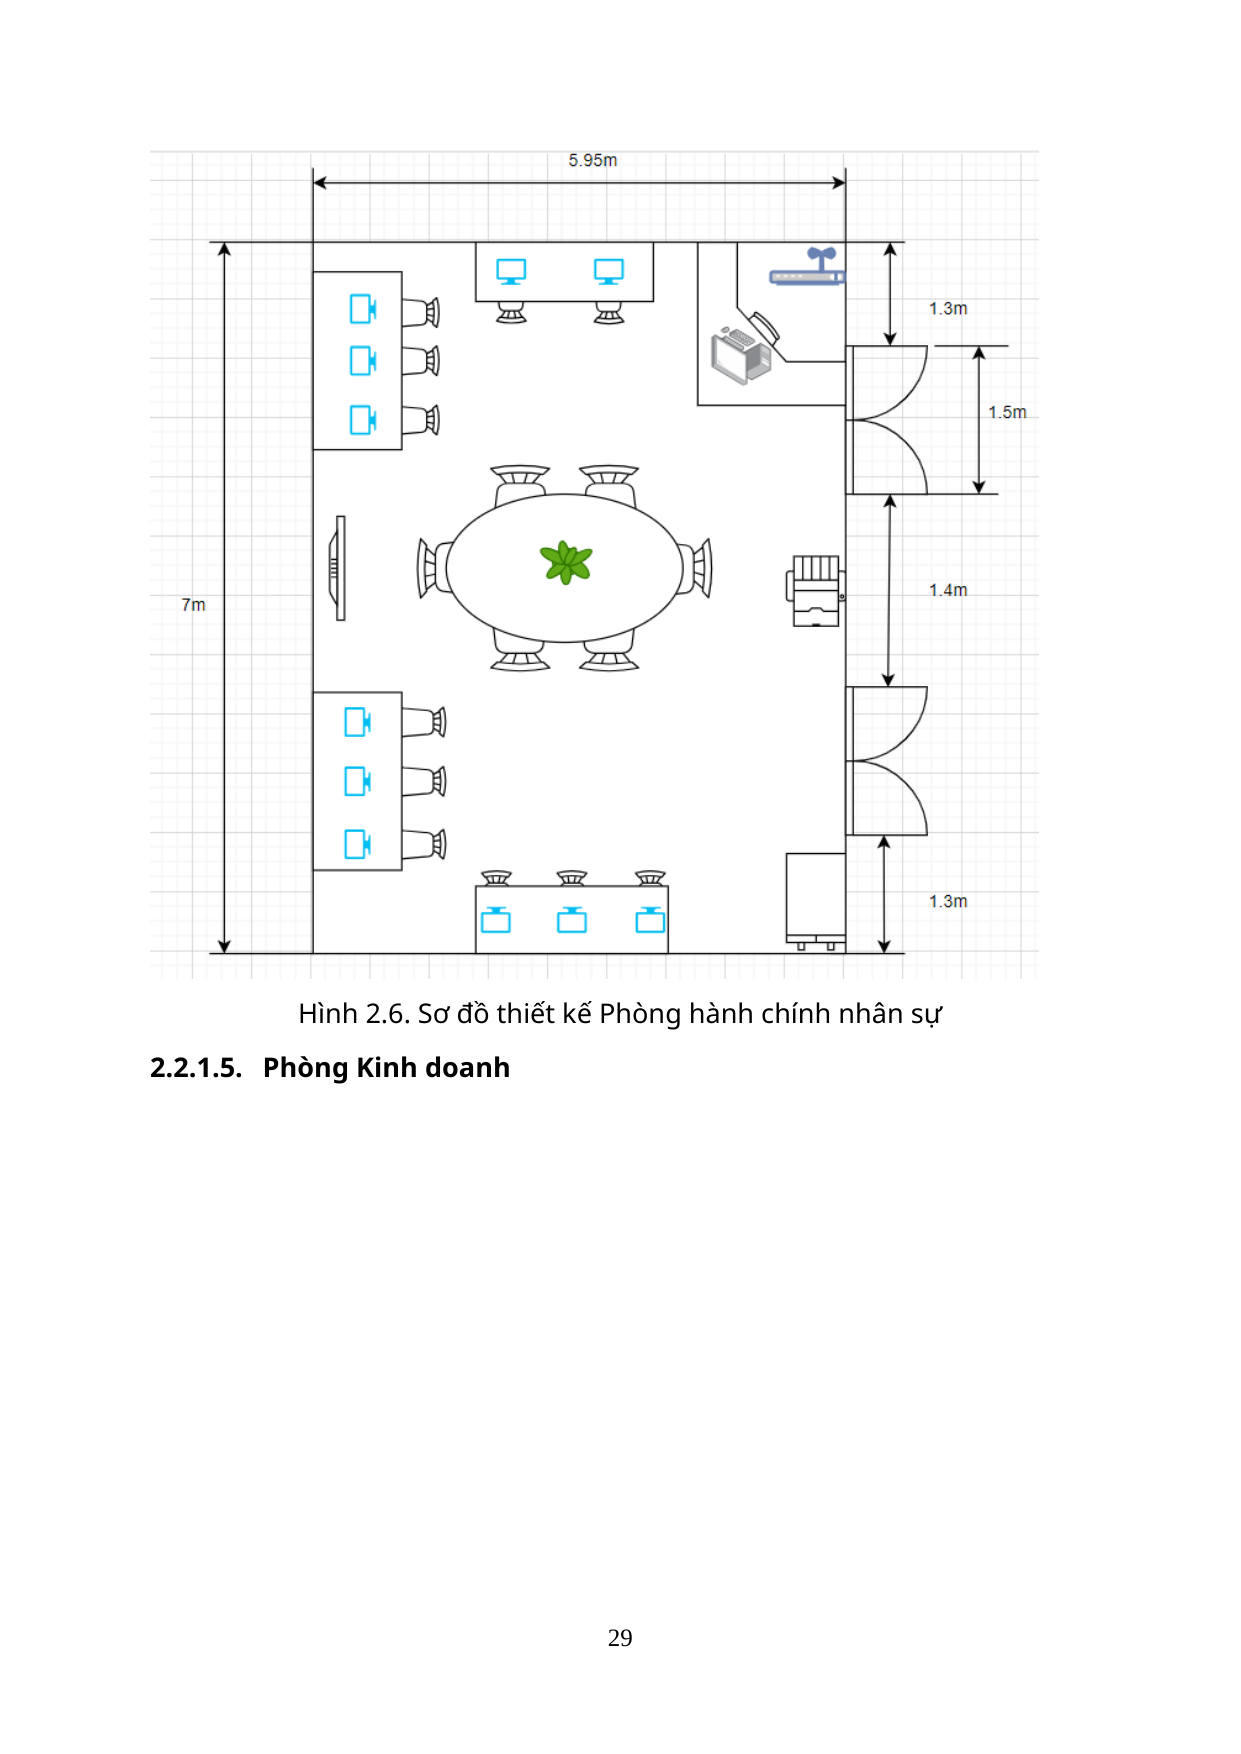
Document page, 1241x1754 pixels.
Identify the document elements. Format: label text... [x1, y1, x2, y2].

list Phòng Kinh doanh [150, 1048, 1090, 1085]
picture [150, 150, 1039, 979]
text Hình 2.6. Sơ đồ thiết kế Phòng hành chính nhân sự [150, 995, 1090, 1032]
